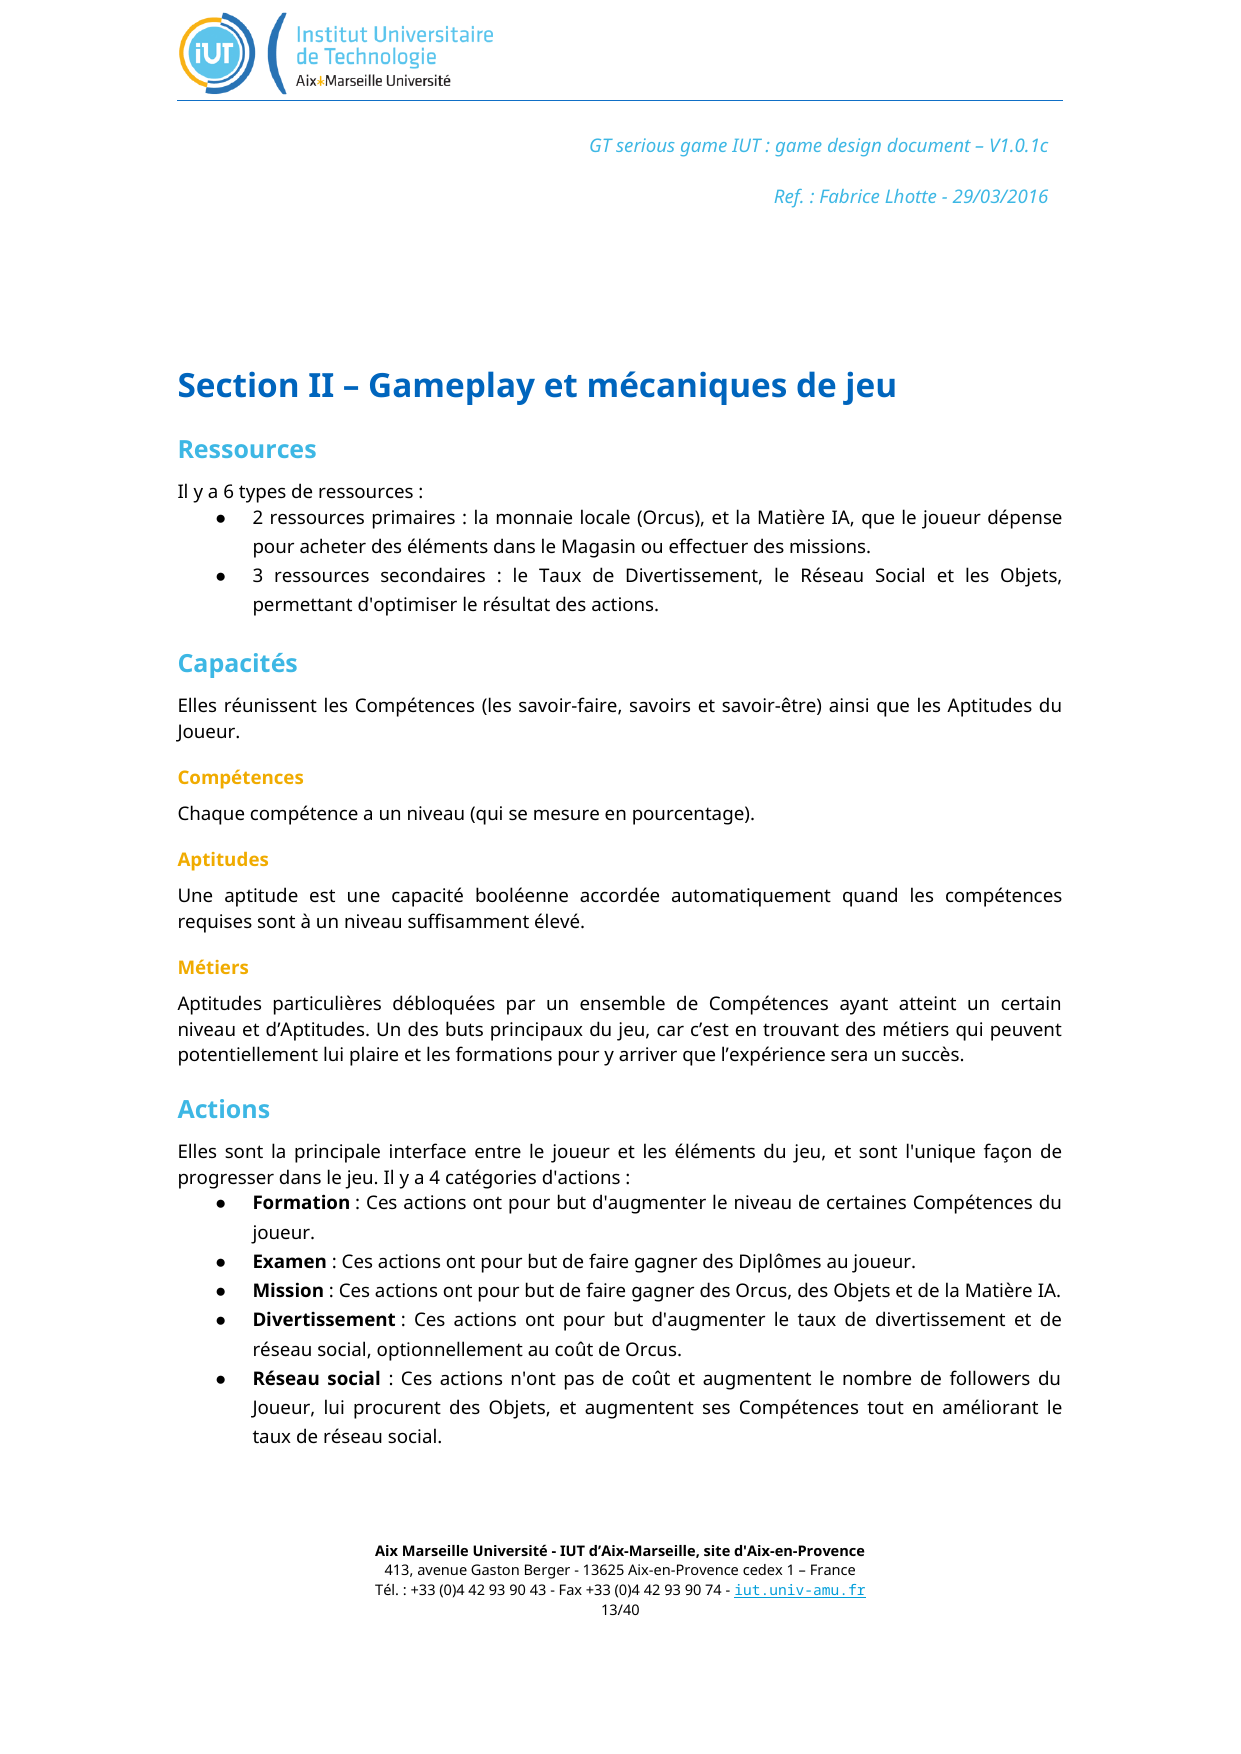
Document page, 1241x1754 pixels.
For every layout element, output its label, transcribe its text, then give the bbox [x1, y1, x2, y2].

subtitle Aptitudes [177, 847, 1063, 872]
list 2 ressources primaires : la monnaie locale (Orcus), et la Matière IA, que le joueur dépense pour acheter des éléments dans le Magasin ou effectuer des missions. [215, 504, 1063, 559]
subtitle Section II – Gameplay et mécaniques de jeu [177, 361, 1063, 407]
subtitle Ressources [177, 432, 1063, 466]
subtitle Actions [177, 1092, 1063, 1126]
text Une aptitude est une capacité booléenne accordée automatiquement quand les compétences requises sont à un niveau suffisamment élevé. [177, 883, 1063, 934]
subtitle Capacités [177, 646, 1063, 680]
text Elles réunissent les Compétences (les savoir-faire, savoirs et savoir-être) ainsi que les Aptitudes du Joueur. [177, 693, 1063, 744]
text Aptitudes particulières débloquées par un ensemble de Compétences ayant atteint un certain niveau et d’Aptitudes. Un des buts principaux du jeu, car c’est en trouvant des métiers qui peuvent potentiellement lui plaire et les formations pour y arriver que l’expérience sera un succès. [177, 991, 1063, 1067]
text Elles sont la principale interface entre le joueur et les éléments du jeu, et sont l'unique façon de progresser dans le jeu. Il y a 4 catégories d'actions : [177, 1139, 1063, 1190]
list Examen : Ces actions ont pour but de faire gagner des Diplômes au joueur. [215, 1248, 1063, 1274]
subtitle Métiers [177, 954, 1063, 980]
text Chaque compétence a un niveau (qui se mesure en pourcentage). [177, 800, 1063, 826]
list Formation : Ces actions ont pour but d'augmenter le niveau de certaines Compétences du joueur. [215, 1190, 1063, 1244]
subtitle Compétences [177, 764, 1063, 790]
text Il y a 6 types de ressources : [177, 478, 1063, 504]
picture [176, 0, 521, 106]
list Mission : Ces actions ont pour but de faire gagner des Orcus, des Objets et de la Matière IA. [215, 1277, 1063, 1303]
list 3 ressources secondaires : le Taux de Divertissement, le Réseau Social et les Objets, permettant d'optimiser le résultat des actions. [215, 562, 1063, 617]
list Divertissement : Ces actions ont pour but d'augmenter le taux de divertissement et de réseau social, optionnellement au coût de Orcus. [215, 1307, 1063, 1362]
list Réseau social : Ces actions n'ont pas de coût et augmentent le nombre de followers du Joueur, lui procurent des Objets, et augmentent ses Compétences tout en améliorant le taux de réseau social. [215, 1365, 1063, 1449]
